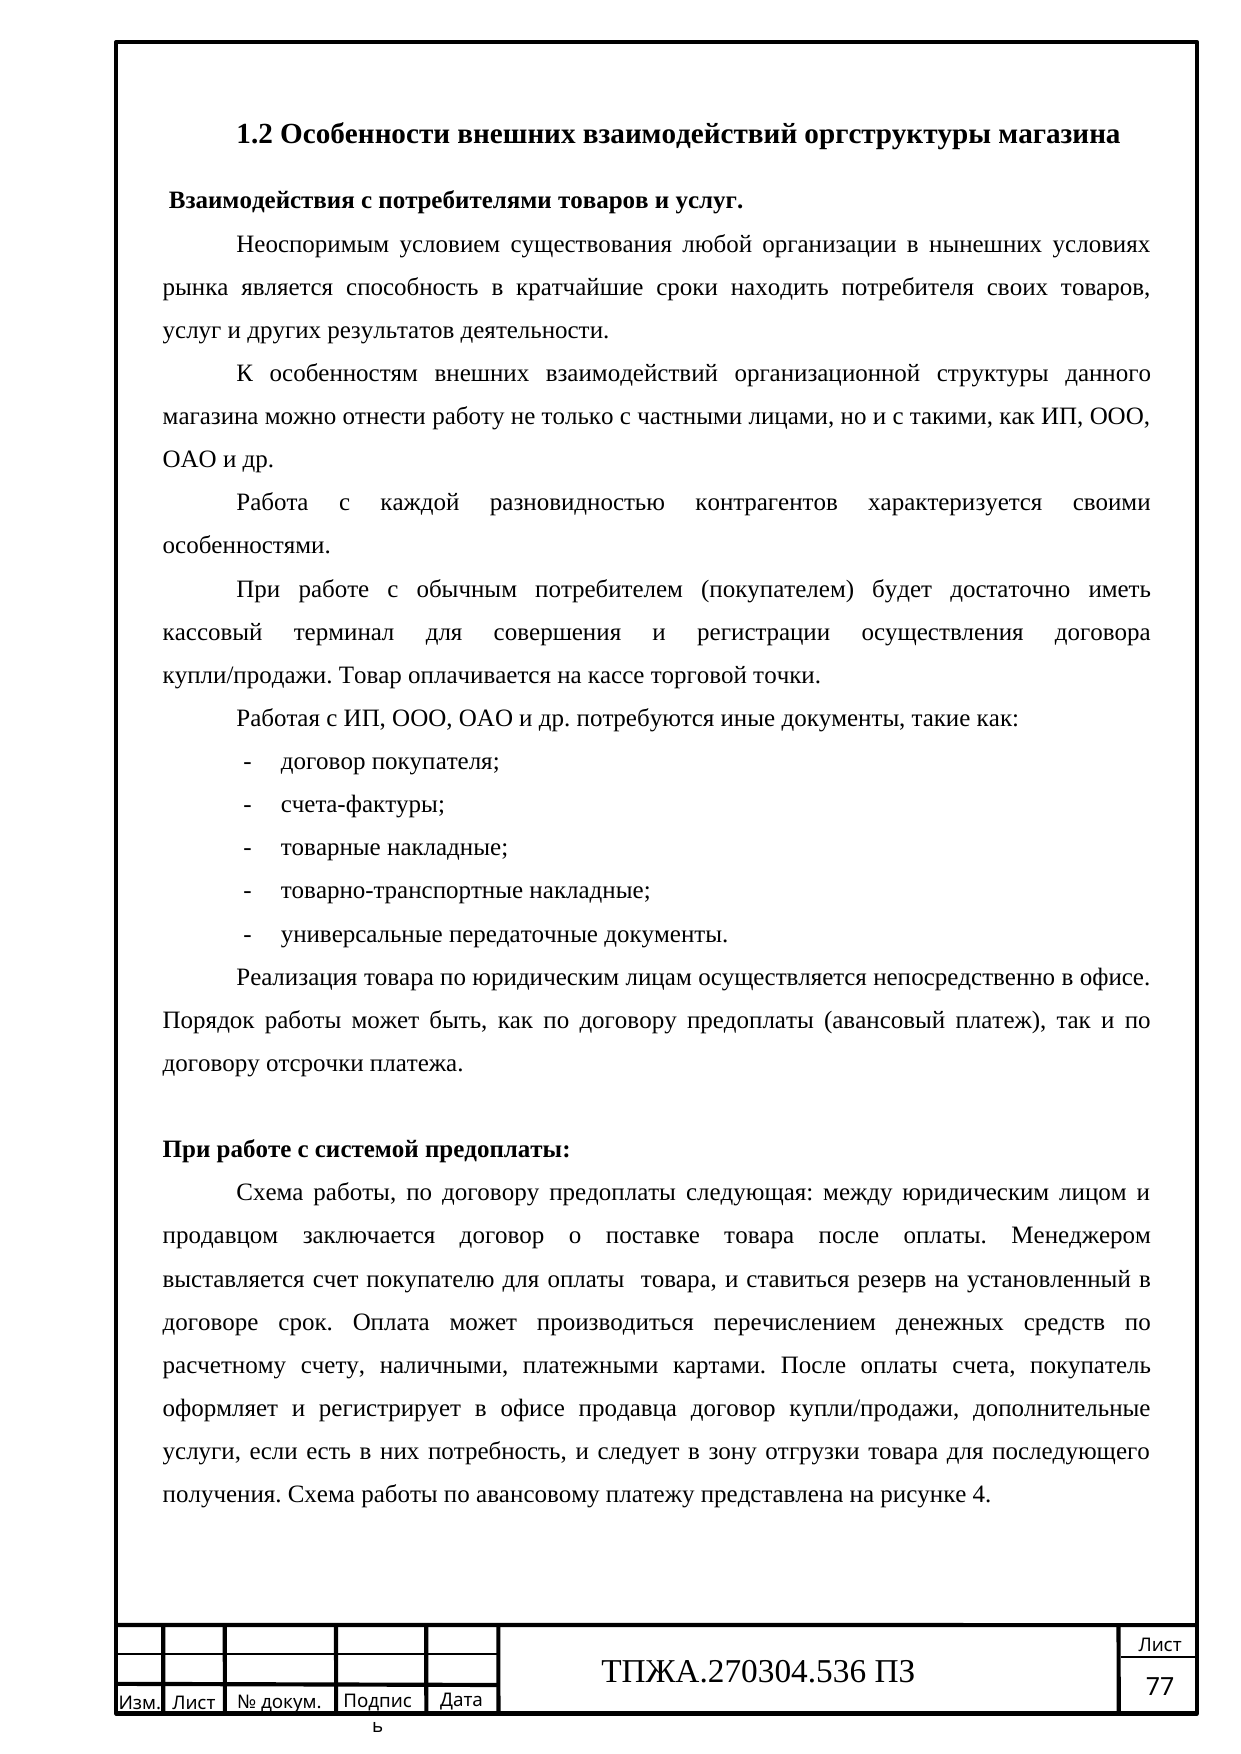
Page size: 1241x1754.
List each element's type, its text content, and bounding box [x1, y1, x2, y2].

text Схема работы, по договору предоплаты следующая: между юридическим лицом и продавцом заключается договор о поставке товара после оплаты. Менеджером выставляется счет покупателю для оплаты товара, и ставиться резерв на установленный в договоре срок. Оплата может производиться перечислением денежных средств по расчетному счету, наличными, платежными картами. После оплаты счета, покупатель оформляет и регистрирует в офисе продавца договор купли/продажи, дополнительные услуги, если есть в них потребность, и следует в зону отгрузки товара для последующего получения. Схема работы по авансовому платежу представлена на рисунке 4. [162, 1177, 1152, 1508]
list универсальные передаточные документы. [243, 919, 1152, 947]
text Реализация товара по юридическим лицам осуществляется непосредственно в офисе. Порядок работы может быть, как по договору предоплаты (авансовый платеж), так и по договору отсрочки платежа. [162, 962, 1152, 1077]
text Работая с ИП, ООО, ОАО и др. потребуются иные документы, такие как: [162, 703, 1152, 732]
subtitle 1.2 Особенности внешних взаимодействий оргструктуры магазина [162, 117, 1152, 150]
text Неоспоримым условием существования любой организации в нынешних условиях рынка является способность в кратчайшие сроки находить потребителя своих товаров, услуг и других результатов деятельности. [162, 229, 1152, 344]
list договор покупателя; [243, 746, 1152, 775]
text При работе с системой предоплаты: [162, 1134, 1152, 1163]
text При работе с обычным потребителем (покупателем) будет достаточно иметь кассовый терминал для совершения и регистрации осуществления договора купли/продажи. Товар оплачивается на кассе торговой точки. [162, 574, 1152, 689]
text Взаимодействия с потребителями товаров и услуг. [162, 186, 1152, 214]
text Работа с каждой разновидностью контрагентов характеризуется своими особенностями. [162, 487, 1152, 559]
text К особенностям внешних взаимодействий организационной структуры данного магазина можно отнести работу не только с частными лицами, но и с такими, как ИП, ООО, ОАО и др. [162, 358, 1152, 473]
list товарные накладные; [243, 832, 1152, 861]
list счета-фактуры; [243, 789, 1152, 818]
list товарно-транспортные накладные; [243, 876, 1152, 904]
